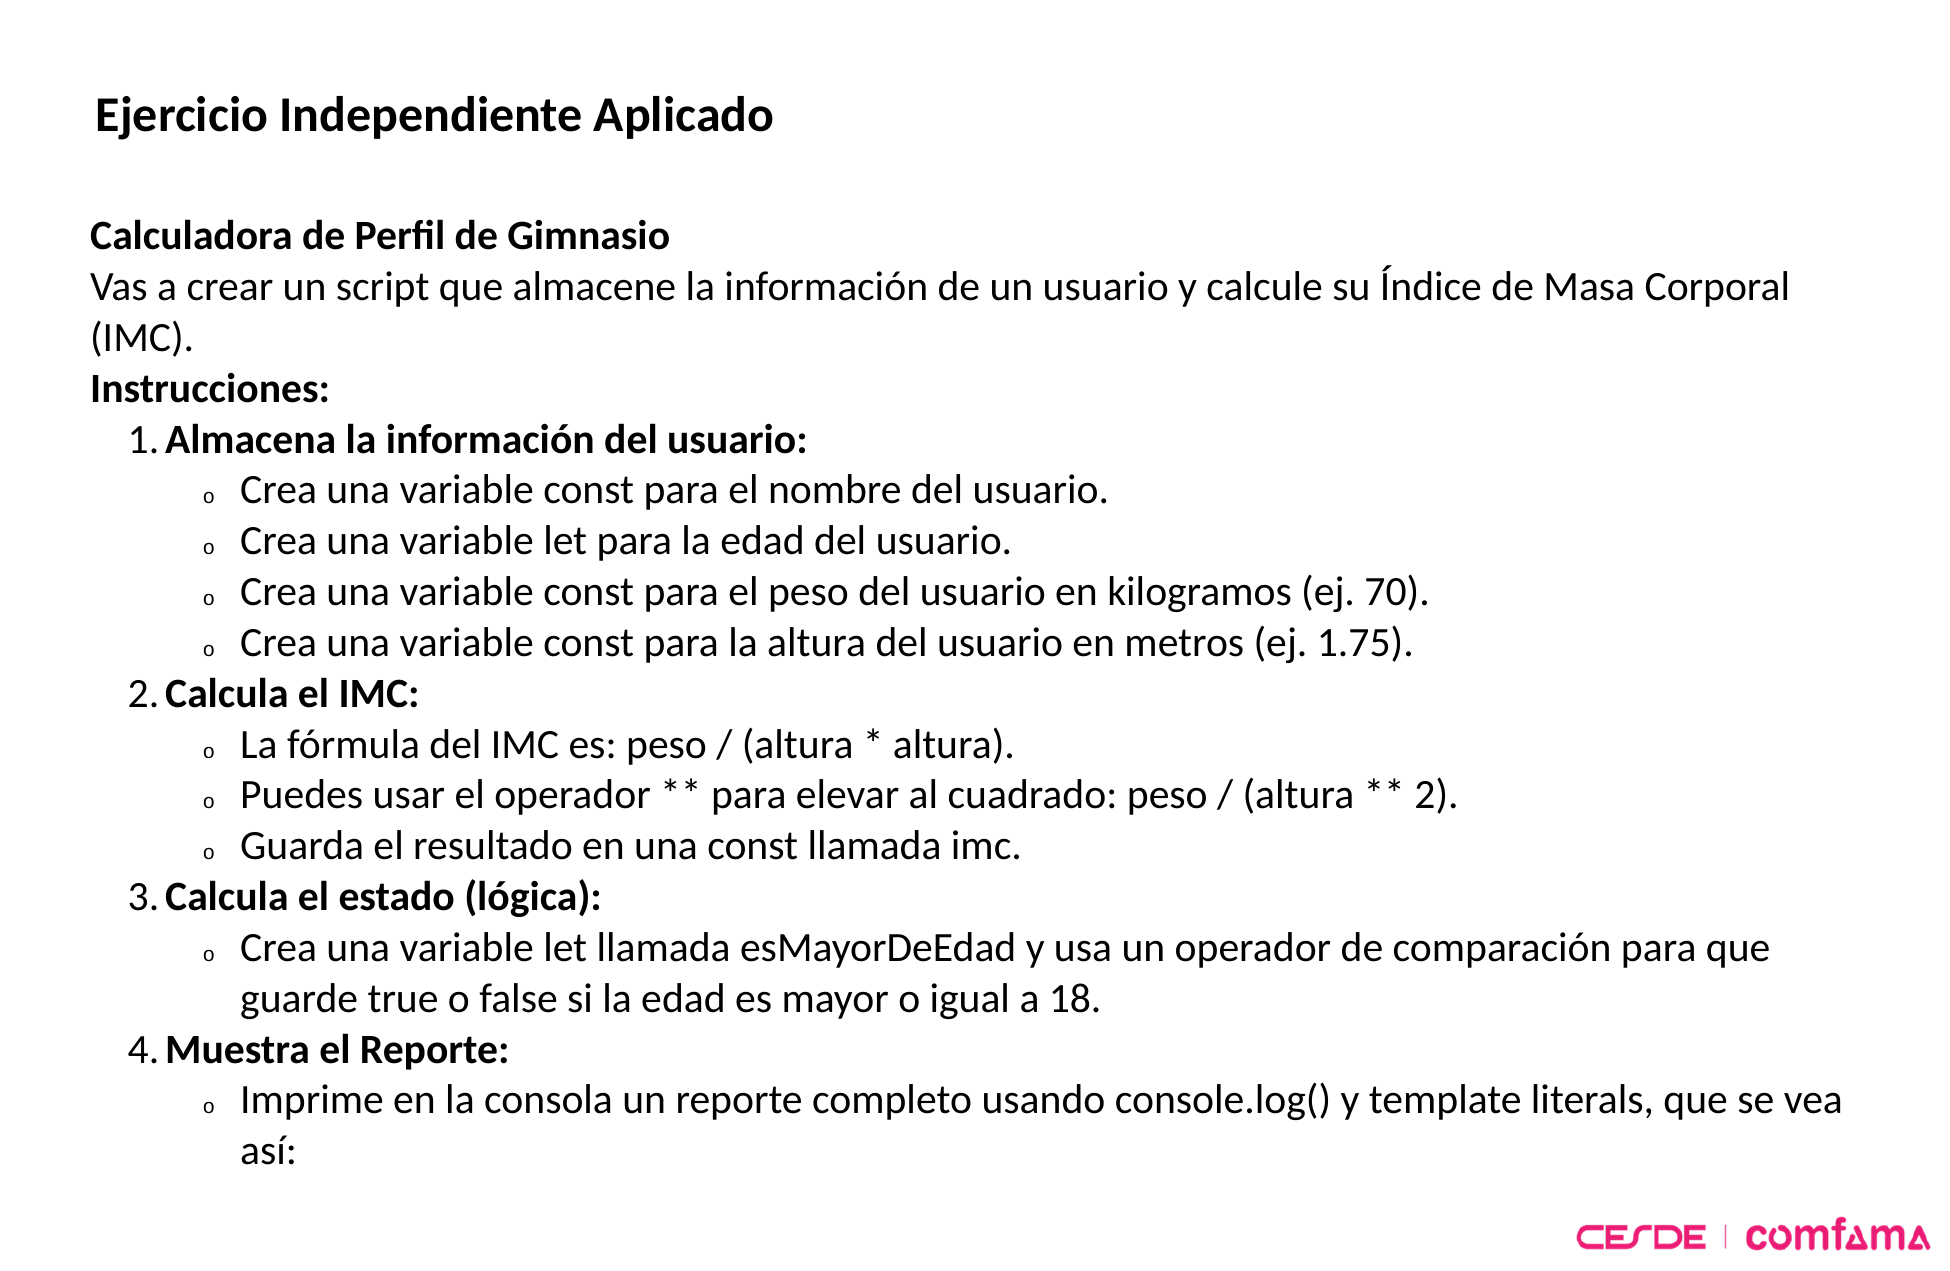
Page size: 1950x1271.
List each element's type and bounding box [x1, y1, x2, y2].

picture [1567, 1208, 1939, 1258]
